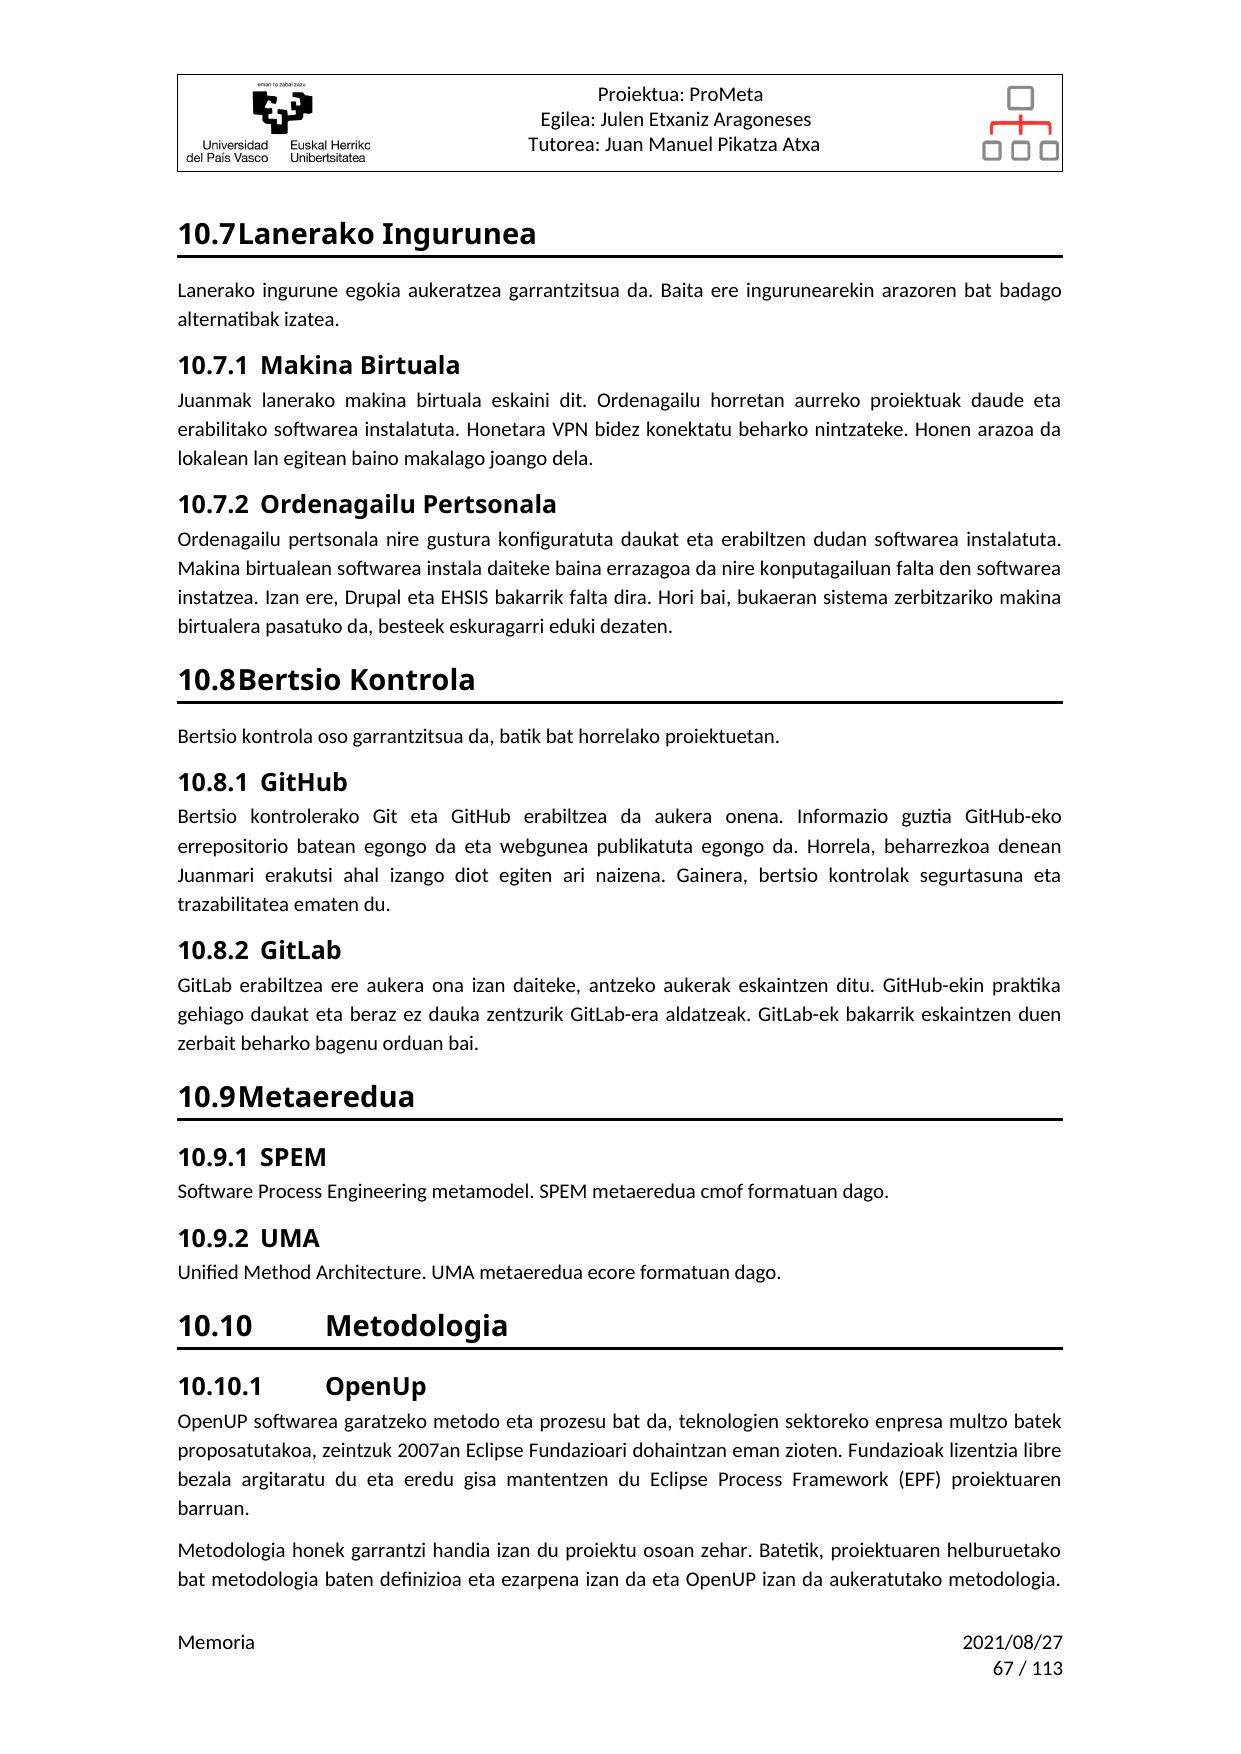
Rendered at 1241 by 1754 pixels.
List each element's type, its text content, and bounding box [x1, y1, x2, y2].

subtitle Makina Birtuala [177, 348, 1063, 382]
subtitle Metodologia [177, 1305, 1063, 1347]
text Unified Method Architecture. UMA metaeredua ecore formatuan dago. [177, 1259, 1063, 1285]
text Bertsio kontrolerako Git eta GitHub erabiltzea da aukera onena. Informazio guztia GitHub-eko errepositorio batean egongo da eta webgunea publikatuta egongo da. Horrela, beharrezkoa denean Juanmari erakutsi ahal izango diot egiten ari naizena. Gainera, bertsio kontrolak segurtasuna eta trazabilitatea ematen du. [177, 804, 1063, 917]
text Software Process Engineering metamodel. SPEM metaeredua cmof formatuan dago. [177, 1179, 1063, 1204]
text Bertsio kontrola oso garrantzitsua da, batik bat horrelako proiektuetan. [177, 723, 1063, 748]
text GitLab erabiltzea ere aukera ona izan daiteke, antzeko aukerak eskaintzen ditu. GitHub-ekin praktika gehiago daukat eta beraz ez dauka zentzurik GitLab-era aldatzeak. GitLab-ek bakarrik eskaintzen duen zerbait beharko bagenu orduan bai. [177, 972, 1063, 1056]
subtitle GitLab [177, 933, 1063, 967]
text Ordenagailu pertsonala nire gustura konfiguratuta daukat eta erabiltzen dudan softwarea instalatuta. Makina birtualean softwarea instala daiteke baina errazagoa da nire konputagailuan falta den softwarea instatzea. Izan ere, Drupal eta EHSIS bakarrik falta dira. Hori bai, bukaeran sistema zerbitzariko makina birtualera pasatuko da, besteek eskuragarri eduki dezaten. [177, 526, 1063, 639]
subtitle GitHub [177, 764, 1063, 798]
text Juanmak lanerako makina birtuala eskaini dit. Ordenagailu horretan aurreko proiektuak daude eta erabilitako softwarea instalatuta. Honetara VPN bidez konektatu beharko nintzateke. Honen arazoa da lokalean lan egitean baino makalago joango dela. [177, 387, 1063, 471]
picture [978, 80, 1060, 162]
subtitle Lanerako Ingurunea [177, 214, 1063, 255]
subtitle SPEM [177, 1139, 1063, 1173]
subtitle OpenUp [177, 1369, 1063, 1403]
subtitle Ordenagailu Pertsonala [177, 487, 1063, 521]
text Lanerako ingurune egokia aukeratzea garrantzitsua da. Baita ere ingurunearekin arazoren bat badago alternatibak izatea. [177, 277, 1063, 332]
subtitle Metaeredua [177, 1076, 1063, 1118]
text OpenUP softwarea garatzeko metodo eta prozesu bat da, teknologien sektoreko enpresa multzo batek proposatutakoa, zeintzuk 2007an Eclipse Fundazioari dohaintzan eman zioten. Fundazioak lizentzia libre bezala argitaratu du eta eredu gisa mantentzen du Eclipse Process Framework (EPF) proiektuaren barruan. [177, 1408, 1063, 1521]
subtitle UMA [177, 1220, 1063, 1254]
subtitle Bertsio Kontrola [177, 659, 1063, 701]
picture [182, 81, 370, 162]
